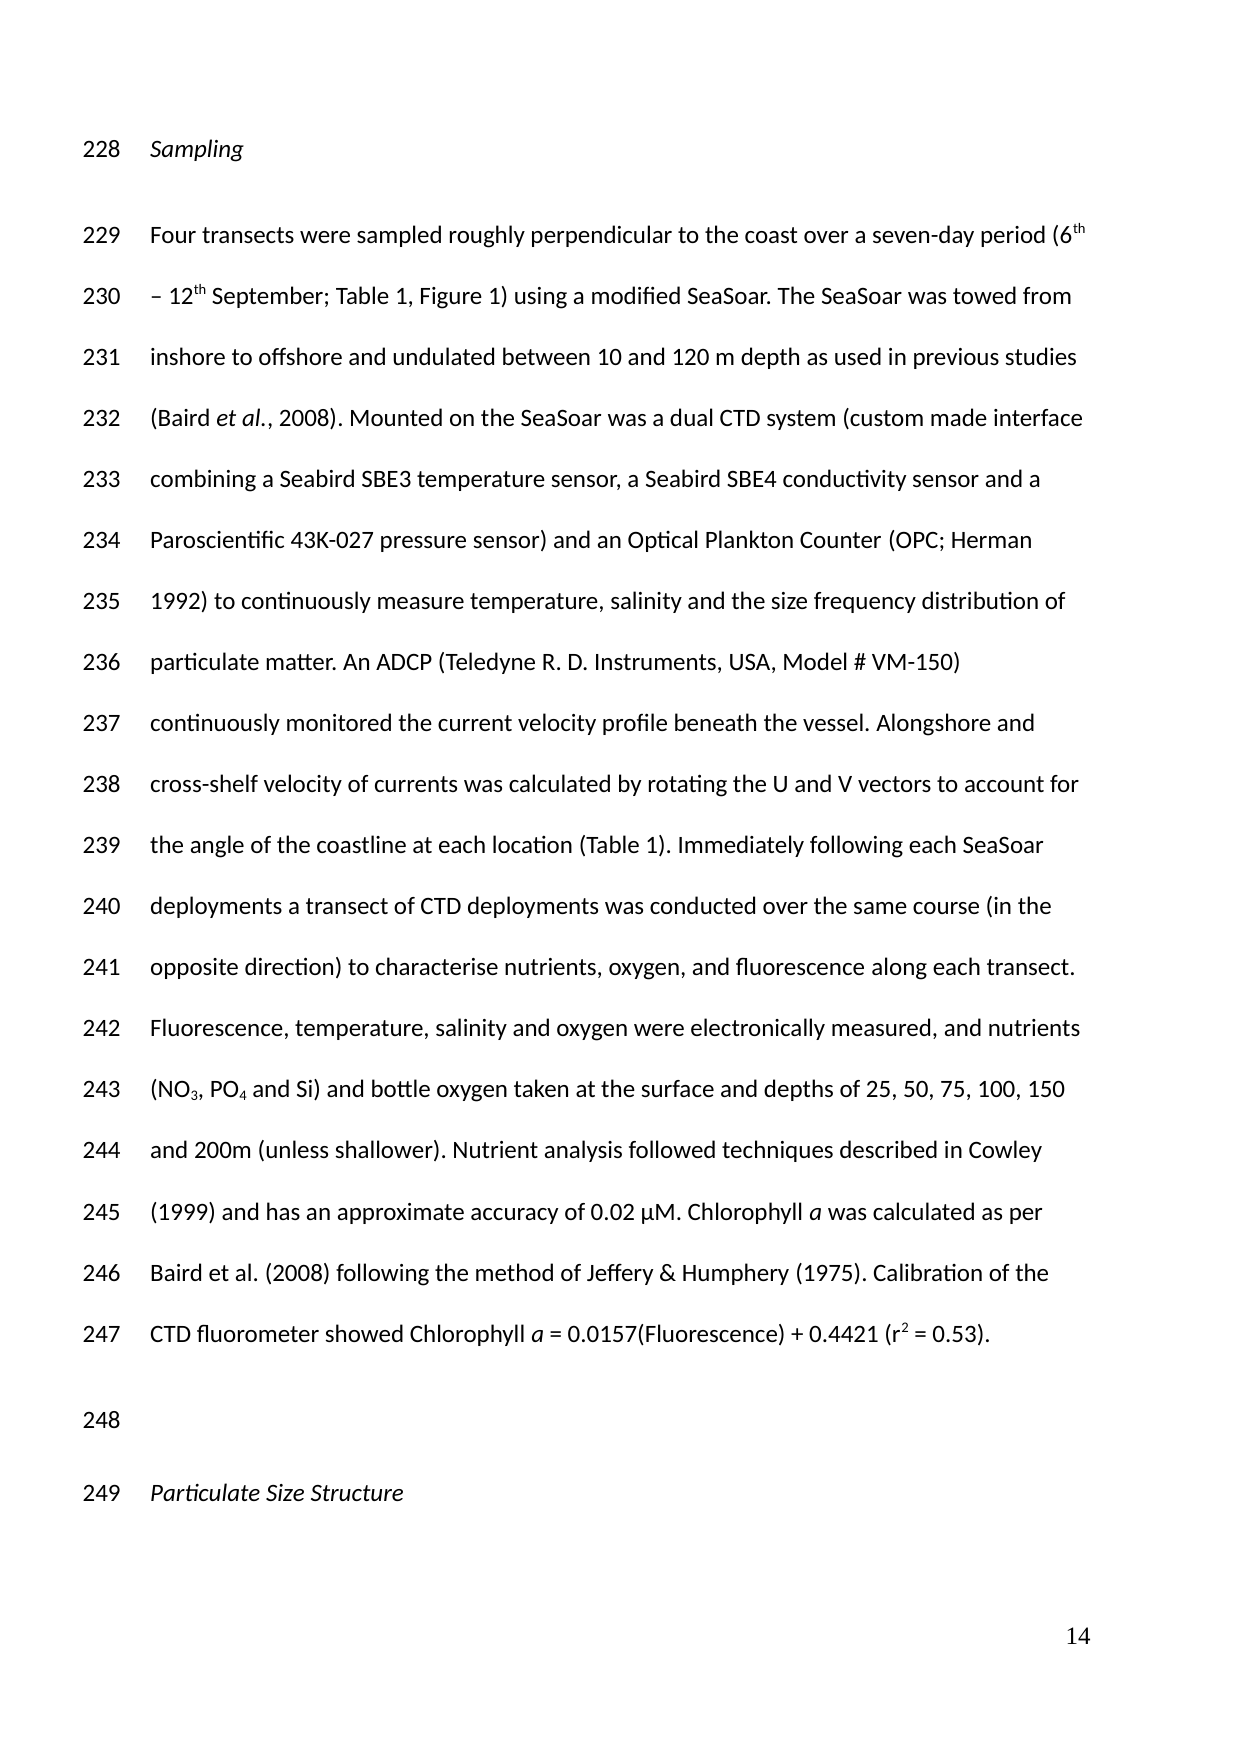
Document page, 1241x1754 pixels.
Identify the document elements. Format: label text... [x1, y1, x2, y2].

text Particulate Size Structure [150, 1477, 1090, 1508]
subtitle Sampling [150, 133, 1090, 163]
subtitle Four transects were sampled roughly perpendicular to the coast over a seven-day period (6th – 12th September; Table 1, Figure 1) using a modified SeaSoar. The SeaSoar was towed from inshore to offshore and undulated between 10 and 120 m depth as used in previous studies (Baird et al., 2008). Mounted on the SeaSoar was a dual CTD system (custom made interface combining a Seabird SBE3 temperature sensor, a Seabird SBE4 conductivity sensor and a Paroscientific 43K-027 pressure sensor) and an Optical Plankton Counter (OPC; Herman 1992) to continuously measure temperature, salinity and the size frequency distribution of particulate matter. An ADCP (Teledyne R. D. Instruments, USA, Model # VM-150) continuously monitored the current velocity profile beneath the vessel. Alongshore and cross-shelf velocity of currents was calculated by rotating the U and V vectors to account for the angle of the coastline at each location (Table 1). Immediately following each SeaSoar deployments a transect of CTD deployments was conducted over the same course (in the opposite direction) to characterise nutrients, oxygen, and fluorescence along each transect. Fluorescence, temperature, salinity and oxygen were electronically measured, and nutrients (NO3, PO4 and Si) and bottle oxygen taken at the surface and depths of 25, 50, 75, 100, 150 and 200m (unless shallower). Nutrient analysis followed techniques described in Cowley (1999) and has an approximate accuracy of 0.02 µM. Chlorophyll a was calculated as per Baird et al. (2008) following the method of Jeffery & Humphery (1975). Calibration of the CTD fluorometer showed Chlorophyll a = 0.0157(Fluorescence) + 0.4421 (r2 = 0.53). [150, 219, 1090, 1348]
